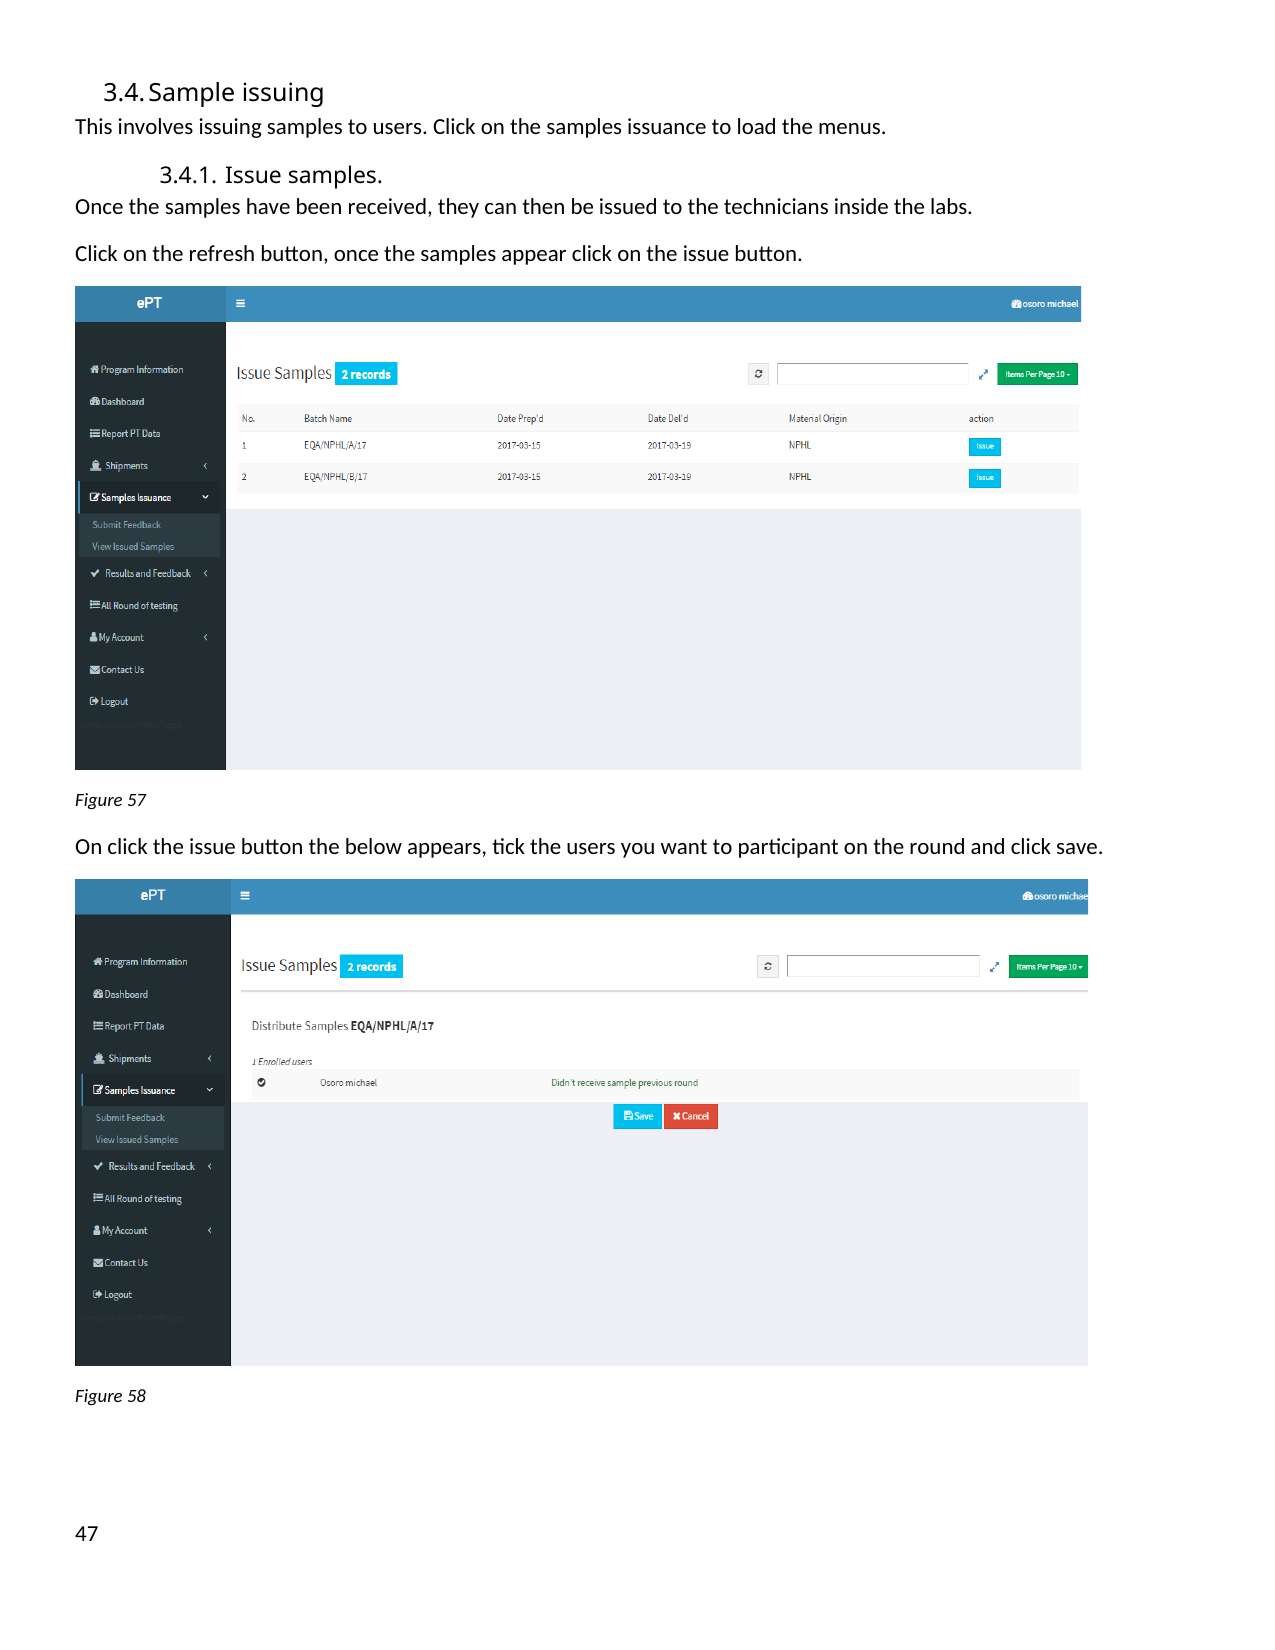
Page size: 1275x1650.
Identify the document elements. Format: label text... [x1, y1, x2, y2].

subtitle Sample issuing [103, 75, 1200, 109]
text On click the issue button the below appears, tick the users you want to participant on the round and click save. [75, 832, 1200, 860]
text Figure 57 [75, 788, 1200, 811]
picture [75, 879, 1089, 1366]
text Figure 58 [75, 1384, 1200, 1407]
text Click on the refresh button, once the samples appear click on the issue button. [75, 239, 1200, 267]
picture [75, 286, 1082, 770]
subtitle Issue samples. [159, 159, 1200, 190]
text This involves issuing samples to users. Click on the samples issuance to load the menus. [75, 112, 1200, 140]
text Once the samples have been received, they can then be issued to the technicians inside the labs. [75, 192, 1200, 220]
